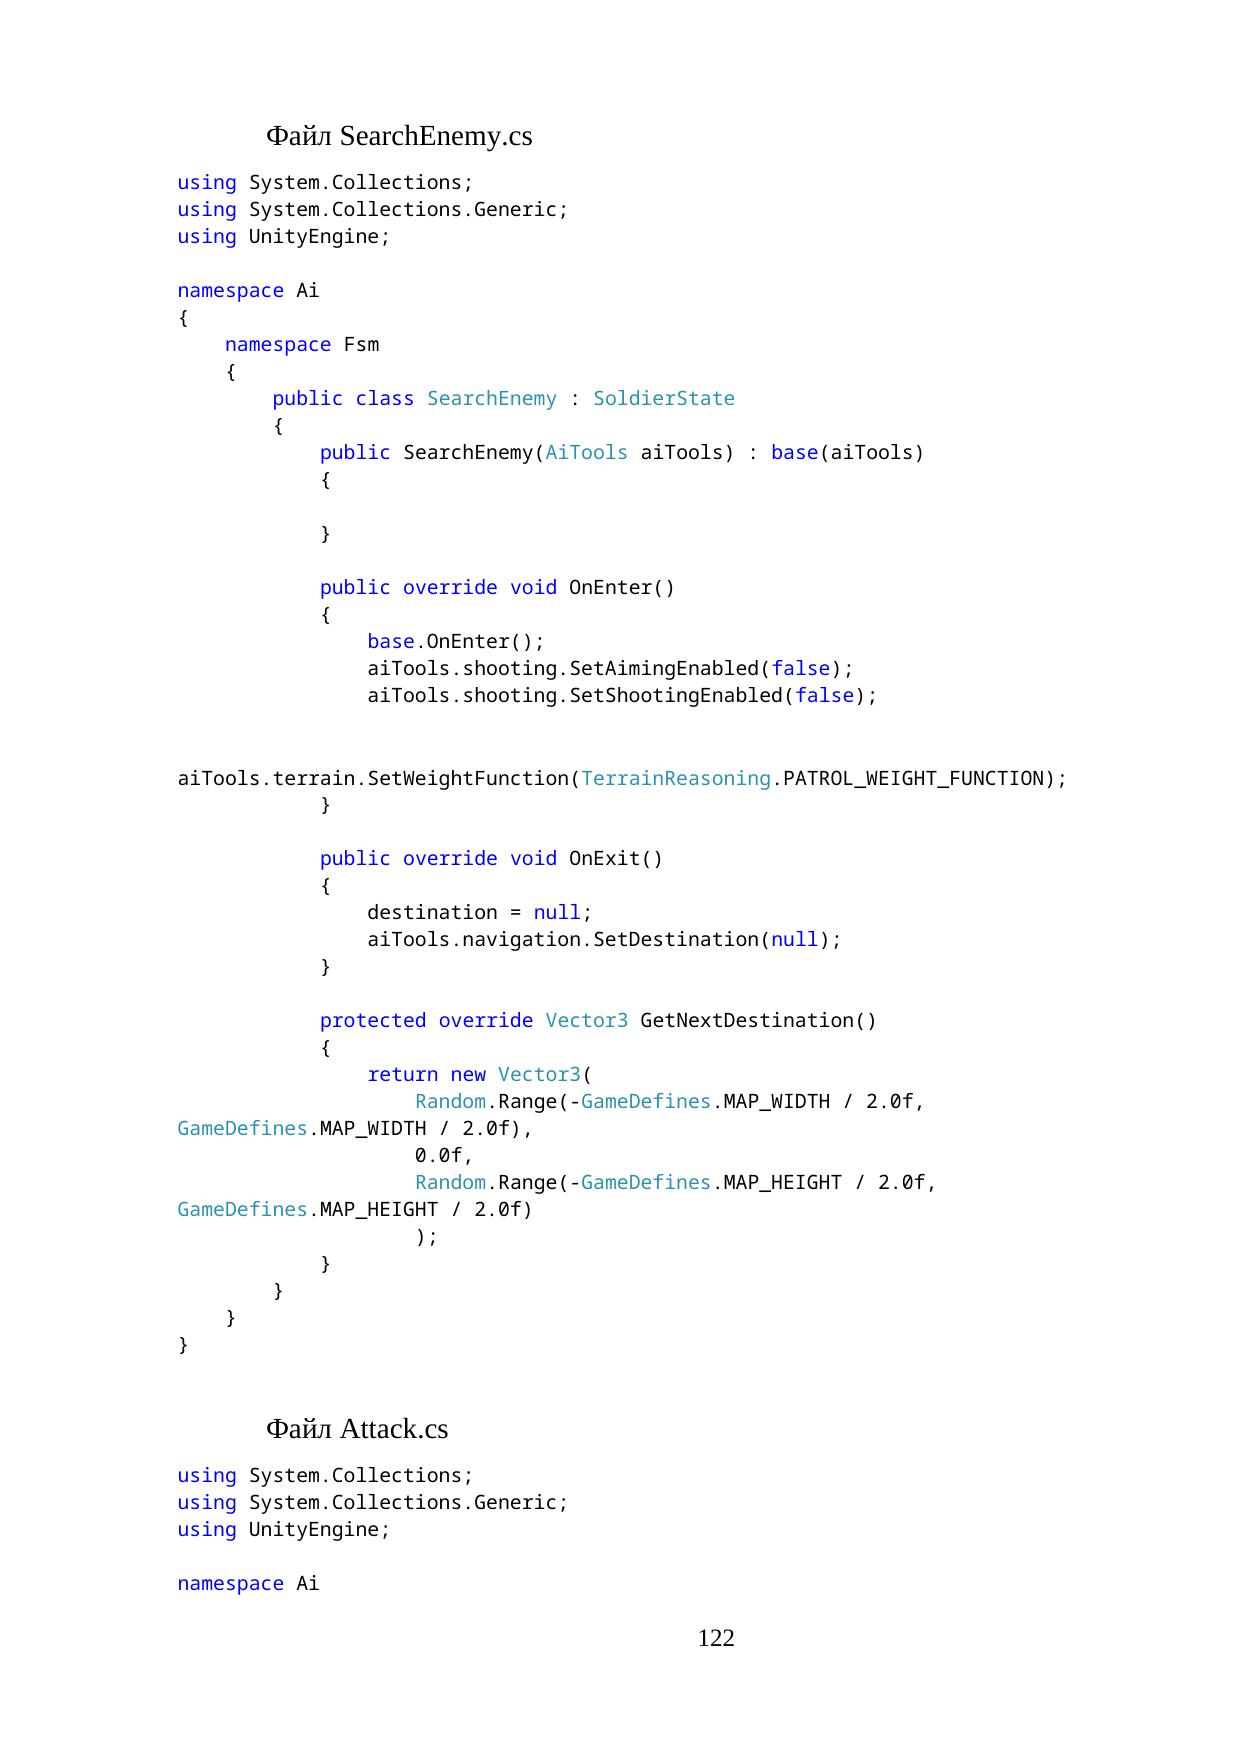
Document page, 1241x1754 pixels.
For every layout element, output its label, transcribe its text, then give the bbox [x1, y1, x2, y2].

text { [177, 872, 1181, 899]
text { [177, 600, 1181, 627]
text using UnityEngine; [177, 1515, 1181, 1542]
text Random.Range(-GameDefines.MAP_HEIGHT / 2.0f, GameDefines.MAP_HEIGHT / 2.0f) [177, 1168, 1181, 1222]
text } [177, 1330, 1181, 1357]
text public class SearchEnemy : SoldierState [177, 384, 1181, 411]
text namespace Ai [177, 1569, 1181, 1596]
text using System.Collections; [177, 1461, 1181, 1488]
text using System.Collections; [177, 168, 1181, 195]
text using System.Collections.Generic; [177, 1488, 1181, 1515]
text aiTools.terrain.SetWeightFunction(TerrainReasoning.PATROL_WEIGHT_FUNCTION); [177, 735, 1181, 791]
text public override void OnExit() [177, 845, 1181, 872]
text namespace Ai [177, 276, 1181, 303]
text } [177, 1276, 1181, 1303]
text using System.Collections.Generic; [177, 195, 1181, 222]
text Файл Attack.cs [177, 1411, 1181, 1445]
text } [177, 1249, 1181, 1276]
text { [177, 303, 1181, 330]
text public SearchEnemy(AiTools aiTools) : base(aiTools) [177, 438, 1181, 465]
text 0.0f, [177, 1141, 1181, 1168]
text namespace Fsm [177, 330, 1181, 357]
text { [177, 465, 1181, 492]
text { [177, 357, 1181, 384]
text { [177, 1033, 1181, 1061]
text destination = null; [177, 899, 1181, 926]
text } [177, 953, 1181, 979]
text base.OnEnter(); [177, 627, 1181, 654]
text aiTools.shooting.SetShootingEnabled(false); [177, 681, 1181, 708]
text } [177, 519, 1181, 546]
text protected override Vector3 GetNextDestination() [177, 1007, 1181, 1033]
text return new Vector3( [177, 1061, 1181, 1087]
text public override void OnEnter() [177, 573, 1181, 600]
text using UnityEngine; [177, 222, 1181, 249]
text Random.Range(-GameDefines.MAP_WIDTH / 2.0f, GameDefines.MAP_WIDTH / 2.0f), [177, 1087, 1181, 1141]
text } [177, 1303, 1181, 1330]
text { [177, 411, 1181, 438]
text aiTools.shooting.SetAimingEnabled(false); [177, 654, 1181, 681]
text ); [177, 1222, 1181, 1249]
text } [177, 791, 1181, 818]
text Файл SearchEnemy.cs [177, 118, 1181, 152]
text aiTools.navigation.SetDestination(null); [177, 926, 1181, 953]
